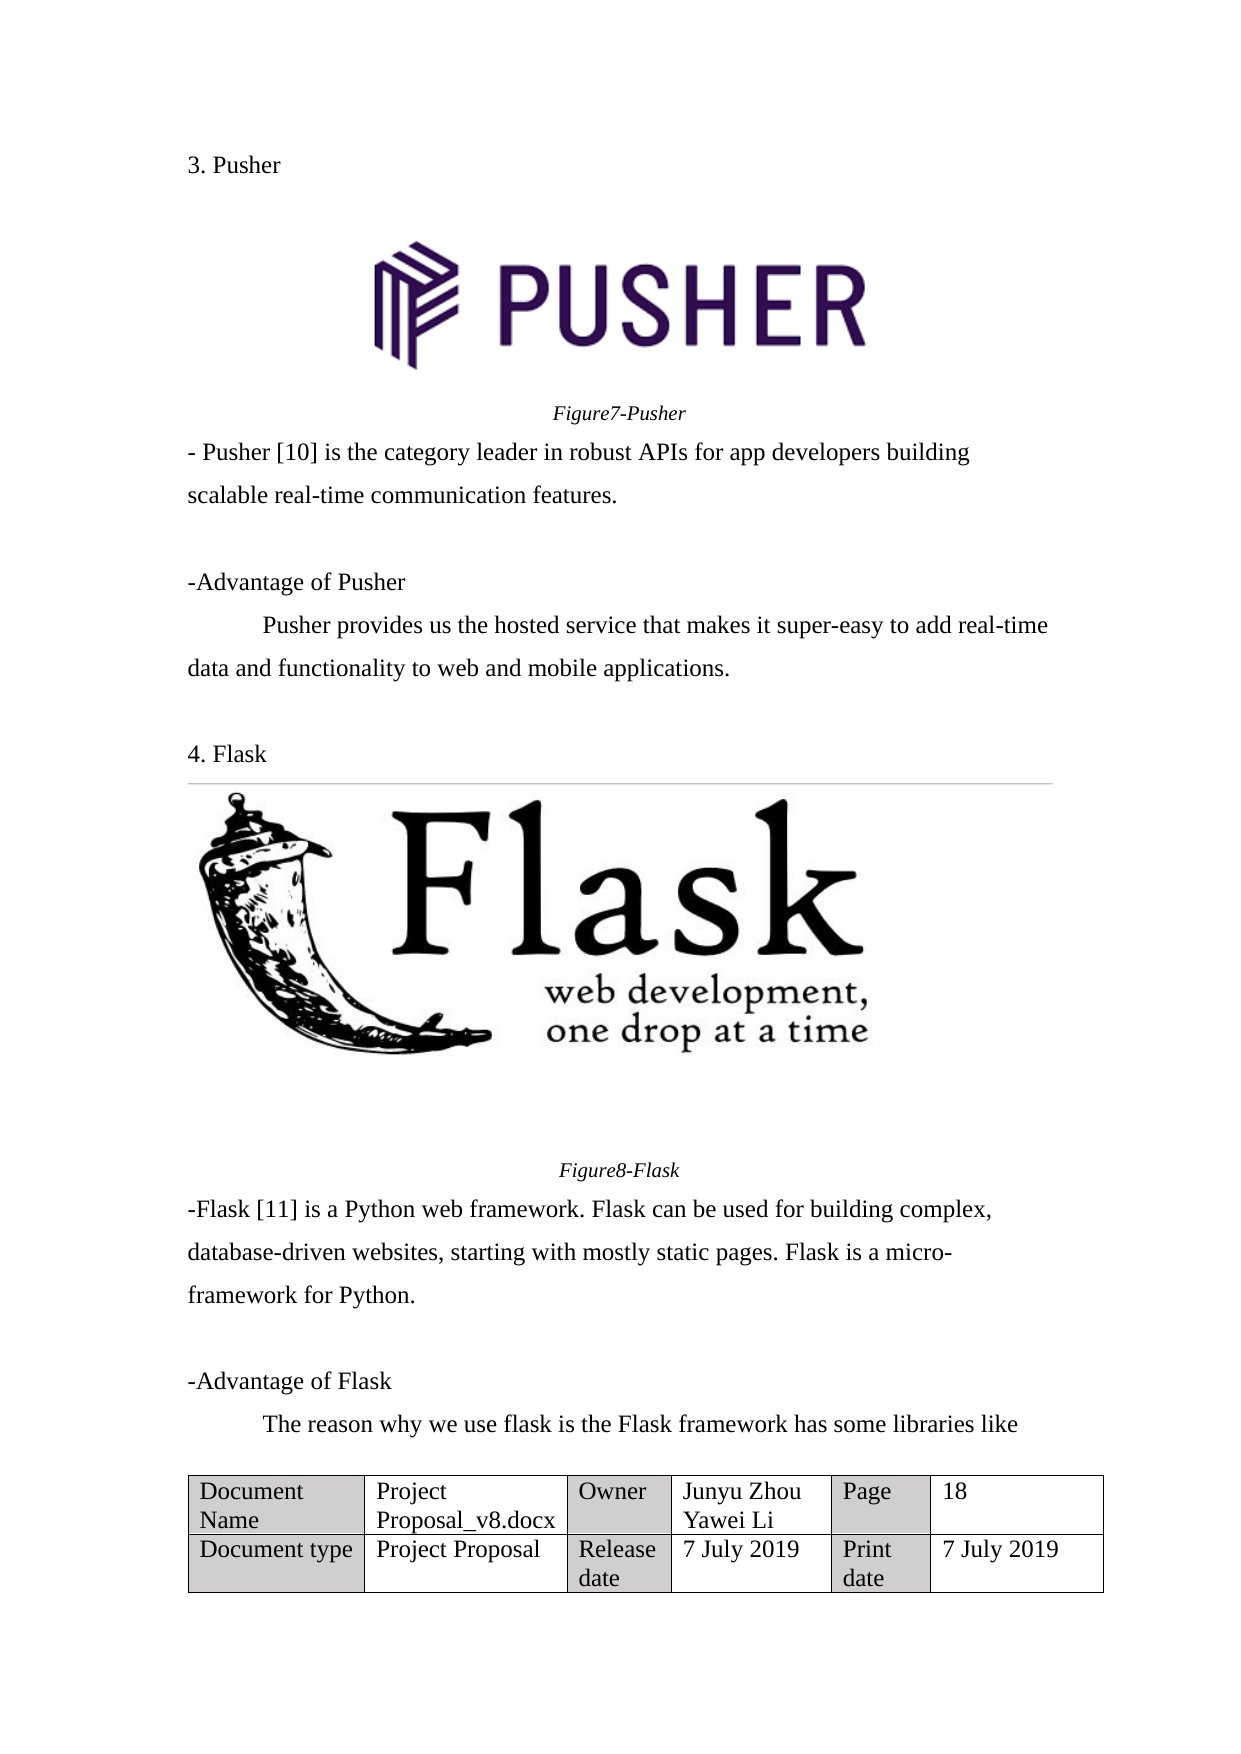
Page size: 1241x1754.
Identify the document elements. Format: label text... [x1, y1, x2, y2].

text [187, 1409, 1053, 1438]
text -Advantage of Pusher [187, 567, 1053, 595]
picture [303, 193, 937, 387]
text -Advantage of Flask [187, 1366, 1053, 1395]
text Figure8-Flask [187, 1158, 1053, 1182]
text 4. Flask [187, 739, 1053, 768]
text - Pusher [10] is the category leader in robust APIs for app developers building scalable real-time communication features. [187, 437, 1053, 509]
picture [187, 782, 1053, 1144]
text Pusher provides us the hosted service that makes it super-easy to add real-time data and functionality to web and mobile applications. [187, 610, 1053, 682]
text 3. Pusher [187, 150, 1053, 179]
text -Flask [11] is a Python web framework. Flask can be used for building complex, database-driven websites, starting with mostly static pages. Flask is a micro-framework for Python. [187, 1194, 1053, 1309]
text Figure7-Pusher [187, 401, 1053, 425]
